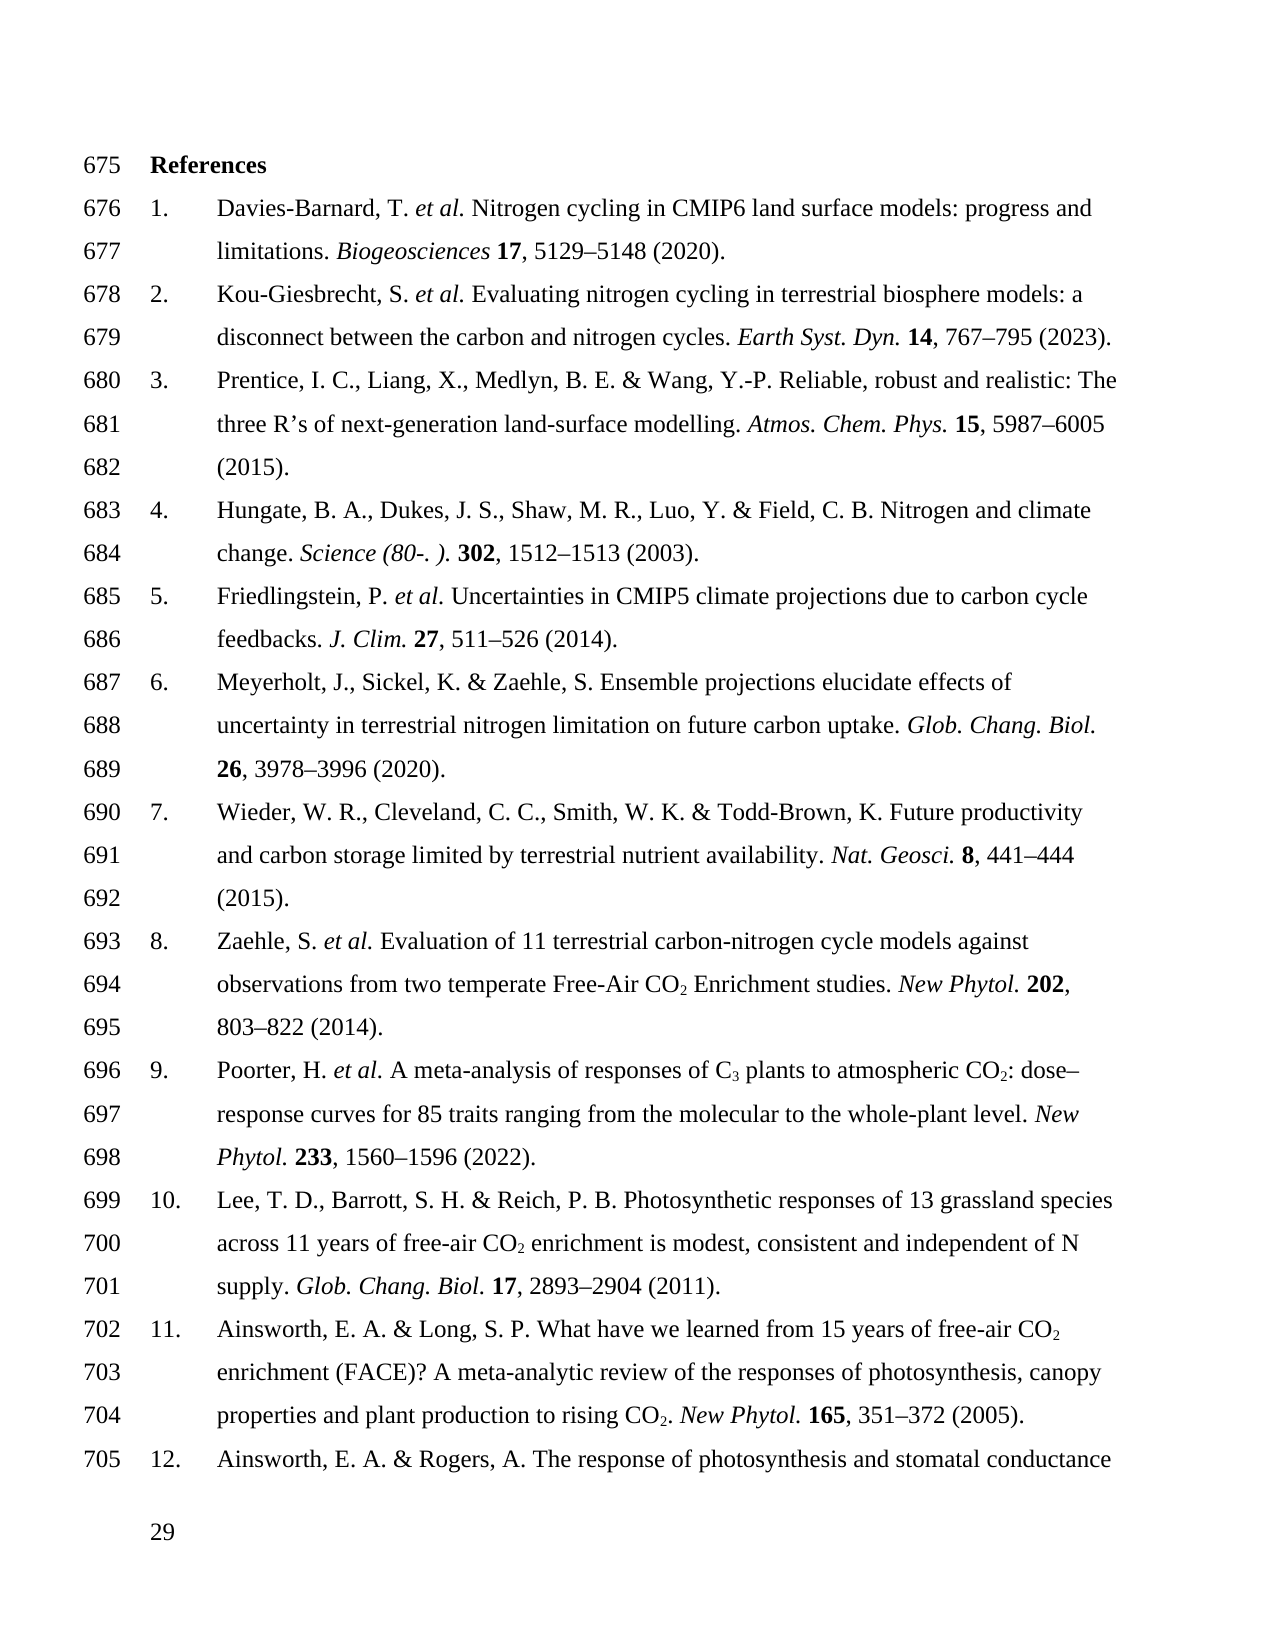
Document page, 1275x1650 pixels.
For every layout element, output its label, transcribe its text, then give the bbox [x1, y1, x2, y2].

text 5. Friedlingstein, P. et al. Uncertainties in CMIP5 climate projections due to carbon cycle feedbacks. J. Clim. 27, 511–526 (2014). [150, 581, 1125, 653]
text 2. Kou-Giesbrecht, S. et al. Evaluating nitrogen cycling in terrestrial biosphere models: a disconnect between the carbon and nitrogen cycles. Earth Syst. Dyn. 14, 767–795 (2023). [150, 279, 1125, 351]
text 11. Ainsworth, E. A. & Long, S. P. What have we learned from 15 years of free-air CO2 enrichment (FACE)? A meta-analytic review of the responses of photosynthesis, canopy properties and plant production to rising CO2. New Phytol. 165, 351–372 (2005). [150, 1314, 1125, 1429]
text 1. Davies-Barnard, T. et al. Nitrogen cycling in CMIP6 land surface models: progress and limitations. Biogeosciences 17, 5129–5148 (2020). [150, 193, 1125, 265]
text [150, 1444, 1125, 1472]
text 8. Zaehle, S. et al. Evaluation of 11 terrestrial carbon-nitrogen cycle models against observations from two temperate Free-Air CO2 Enrichment studies. New Phytol. 202, 803–822 (2014). [150, 926, 1125, 1041]
text References [150, 150, 1125, 179]
text 7. Wieder, W. R., Cleveland, C. C., Smith, W. K. & Todd-Brown, K. Future productivity and carbon storage limited by terrestrial nutrient availability. Nat. Geosci. 8, 441–444 (2015). [150, 797, 1125, 912]
text 9. Poorter, H. et al. A meta-analysis of responses of C3 plants to atmospheric CO2: dose–response curves for 85 traits ranging from the molecular to the whole-plant level. New Phytol. 233, 1560–1596 (2022). [150, 1056, 1125, 1171]
text 6. Meyerholt, J., Sickel, K. & Zaehle, S. Ensemble projections elucidate effects of uncertainty in terrestrial nitrogen limitation on future carbon uptake. Glob. Chang. Biol. 26, 3978–3996 (2020). [150, 667, 1125, 782]
text 3. Prentice, I. C., Liang, X., Medlyn, B. E. & Wang, Y.-P. Reliable, robust and realistic: The three R’s of next-generation land-surface modelling. Atmos. Chem. Phys. 15, 5987–6005 (2015). [150, 366, 1125, 481]
text 10. Lee, T. D., Barrott, S. H. & Reich, P. B. Photosynthetic responses of 13 grassland species across 11 years of free-air CO2 enrichment is modest, consistent and independent of N supply. Glob. Chang. Biol. 17, 2893–2904 (2011). [150, 1185, 1125, 1300]
text 4. Hungate, B. A., Dukes, J. S., Shaw, M. R., Luo, Y. & Field, C. B. Nitrogen and climate change. Science (80-. ). 302, 1512–1513 (2003). [150, 495, 1125, 567]
